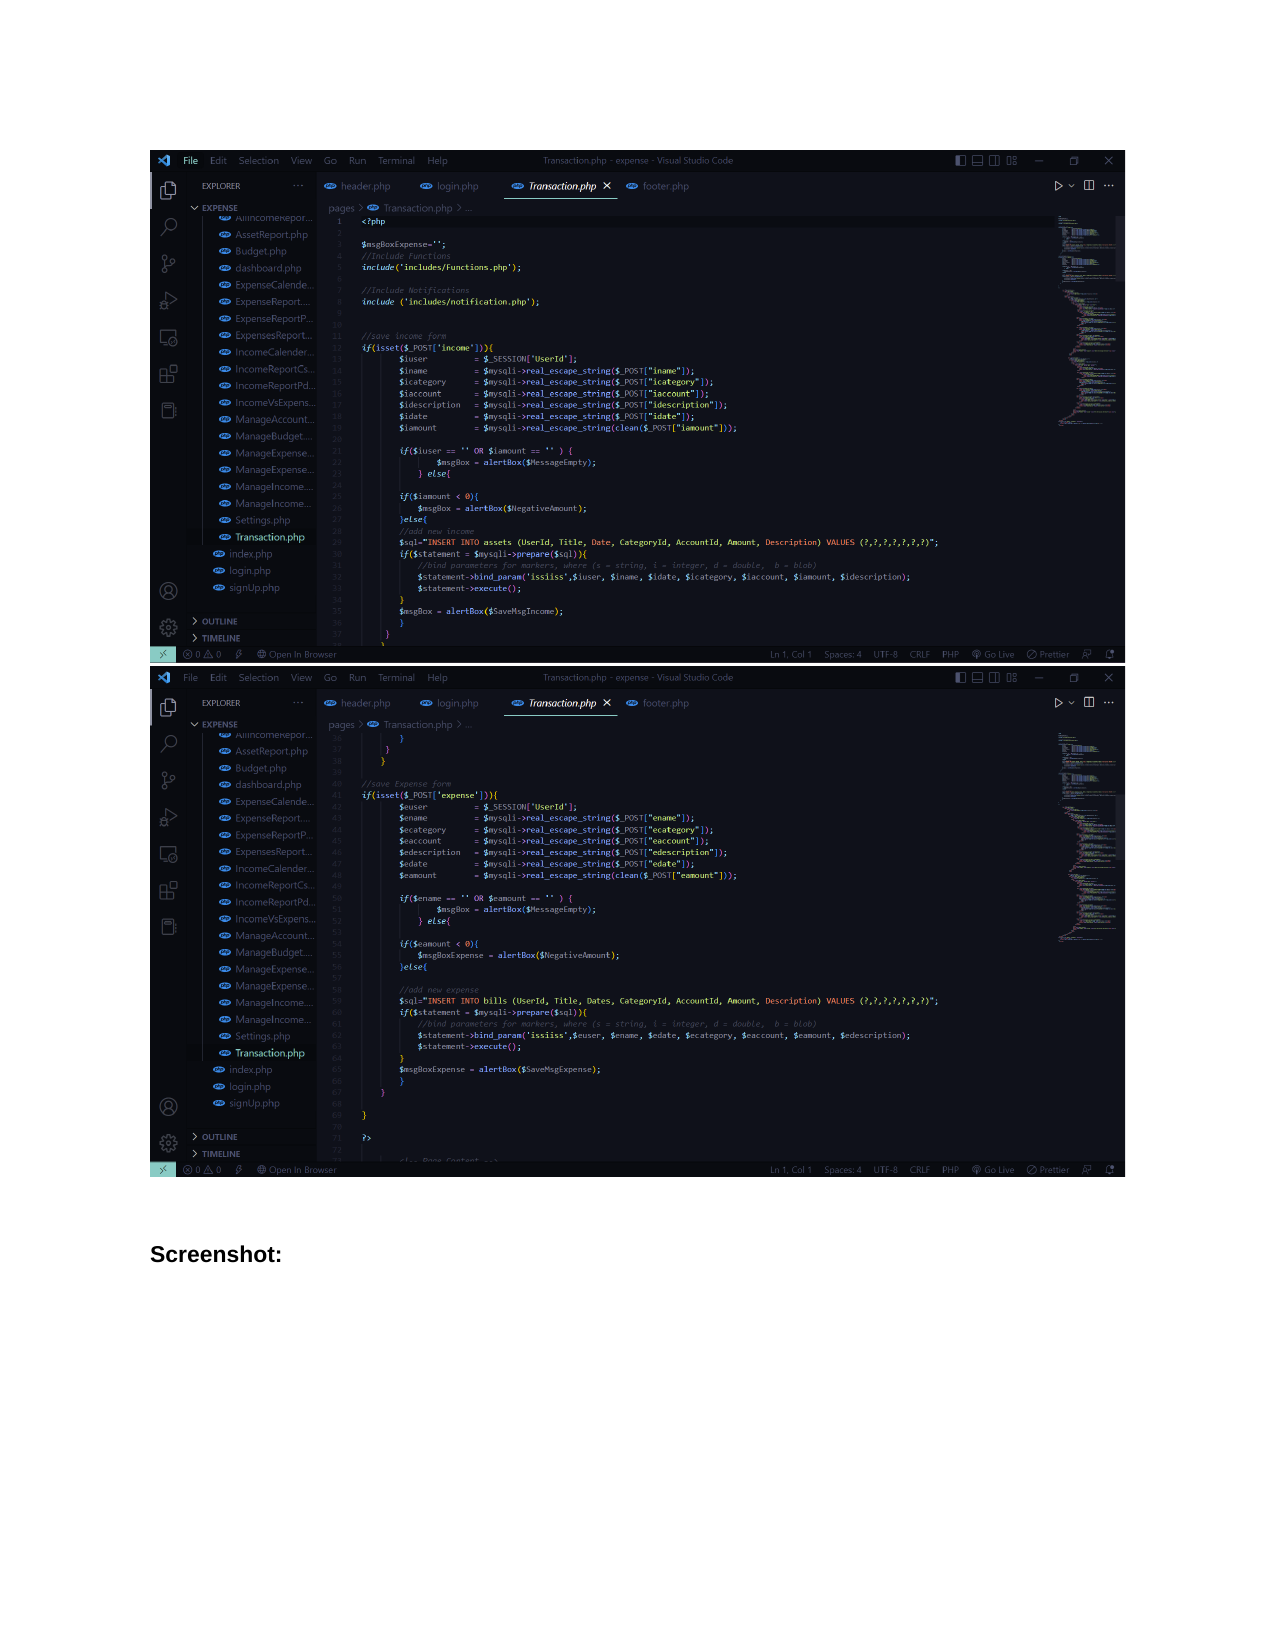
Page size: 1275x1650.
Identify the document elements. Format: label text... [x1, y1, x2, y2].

picture [150, 666, 1125, 1177]
text Screenshot: [150, 1241, 1125, 1267]
picture [150, 150, 1125, 663]
